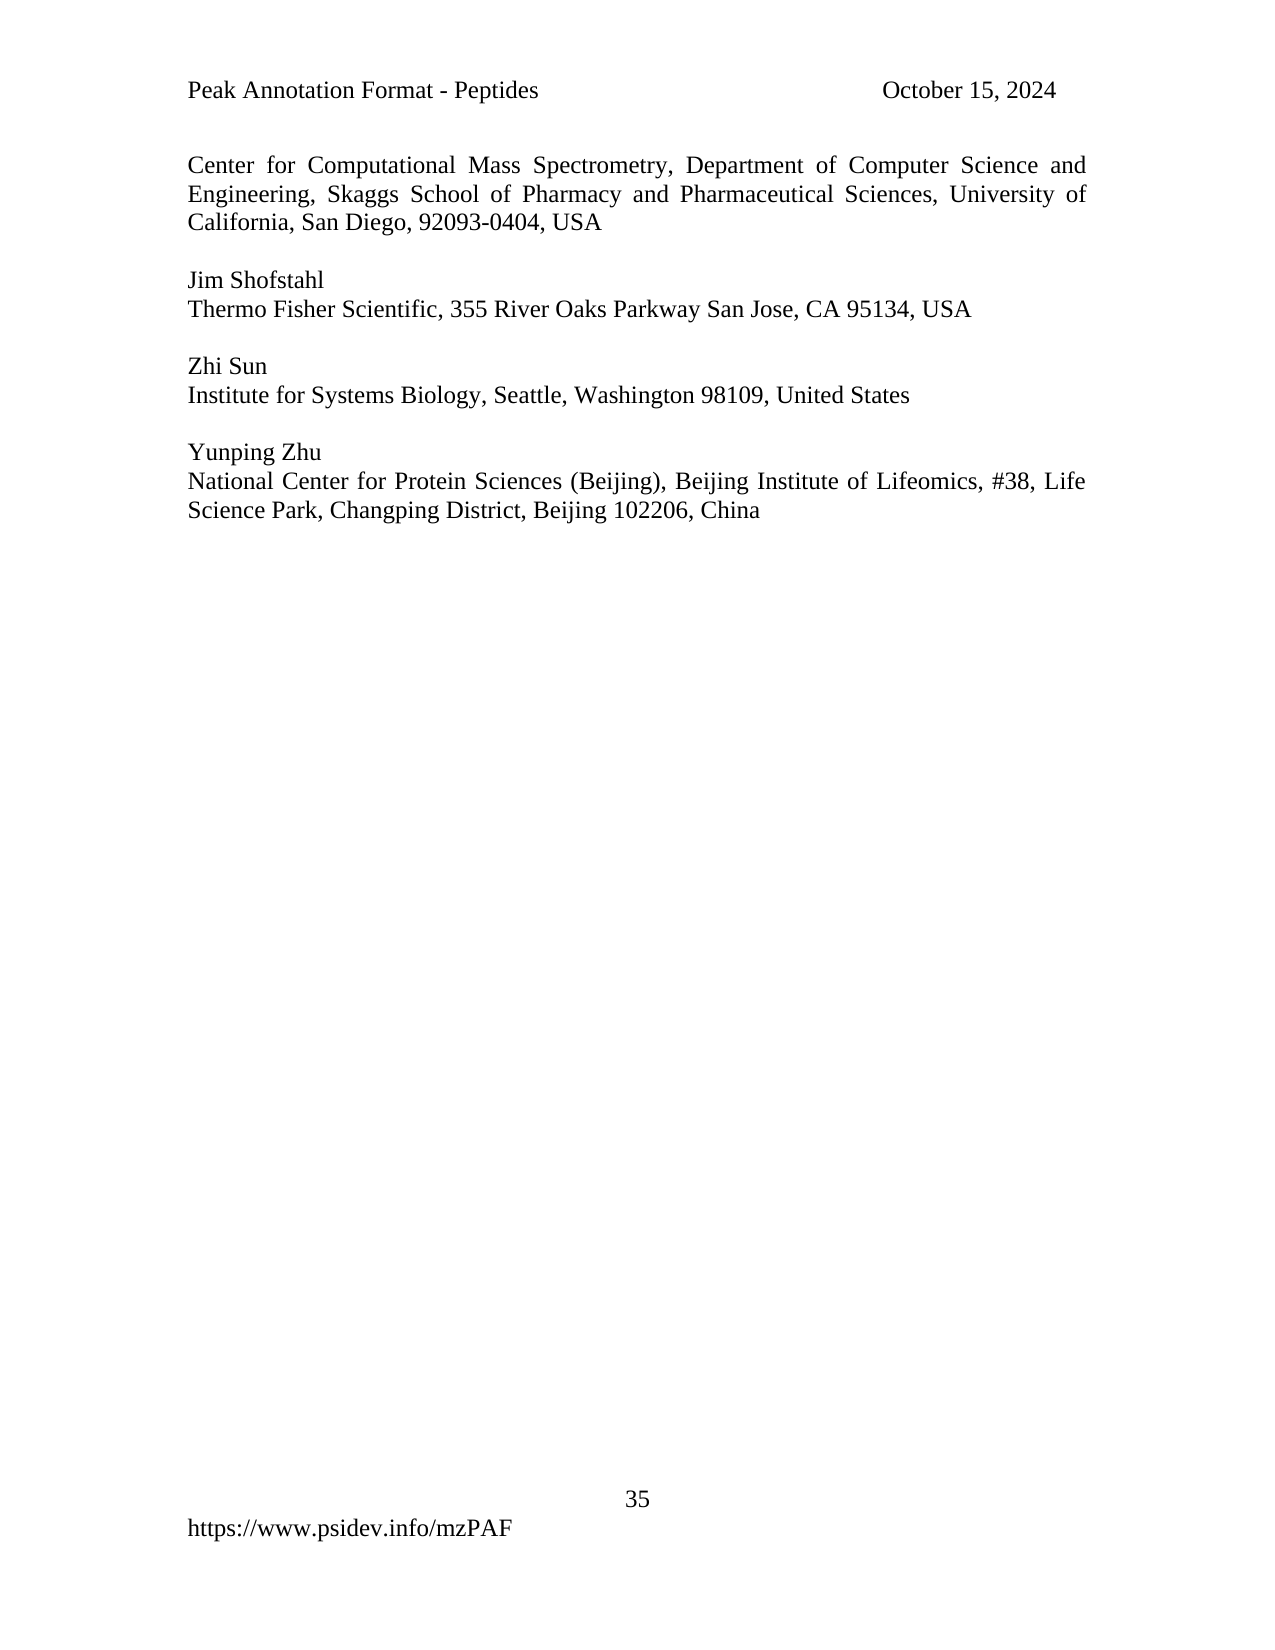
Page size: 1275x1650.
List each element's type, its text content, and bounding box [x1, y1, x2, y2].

text Center for Computational Mass Spectrometry, Department of Computer Science and Engineering, Skaggs School of Pharmacy and Pharmaceutical Sciences, University of California, San Diego, 92093-0404, USA [187, 150, 1087, 236]
text Thermo Fisher Scientific, 355 River Oaks Parkway San Jose, CA 95134, USA [187, 294, 1087, 322]
text Institute for Systems Biology, Seattle, Washington 98109, United States [187, 380, 1087, 409]
text Zhi Sun [187, 351, 1087, 380]
text National Center for Protein Sciences (Beijing), Beijing Institute of Lifeomics, #38, Life Science Park, Changping District, Beijing 102206, China [187, 466, 1087, 524]
text Yunping Zhu [187, 437, 1087, 466]
text Jim Shofstahl [187, 265, 1087, 294]
